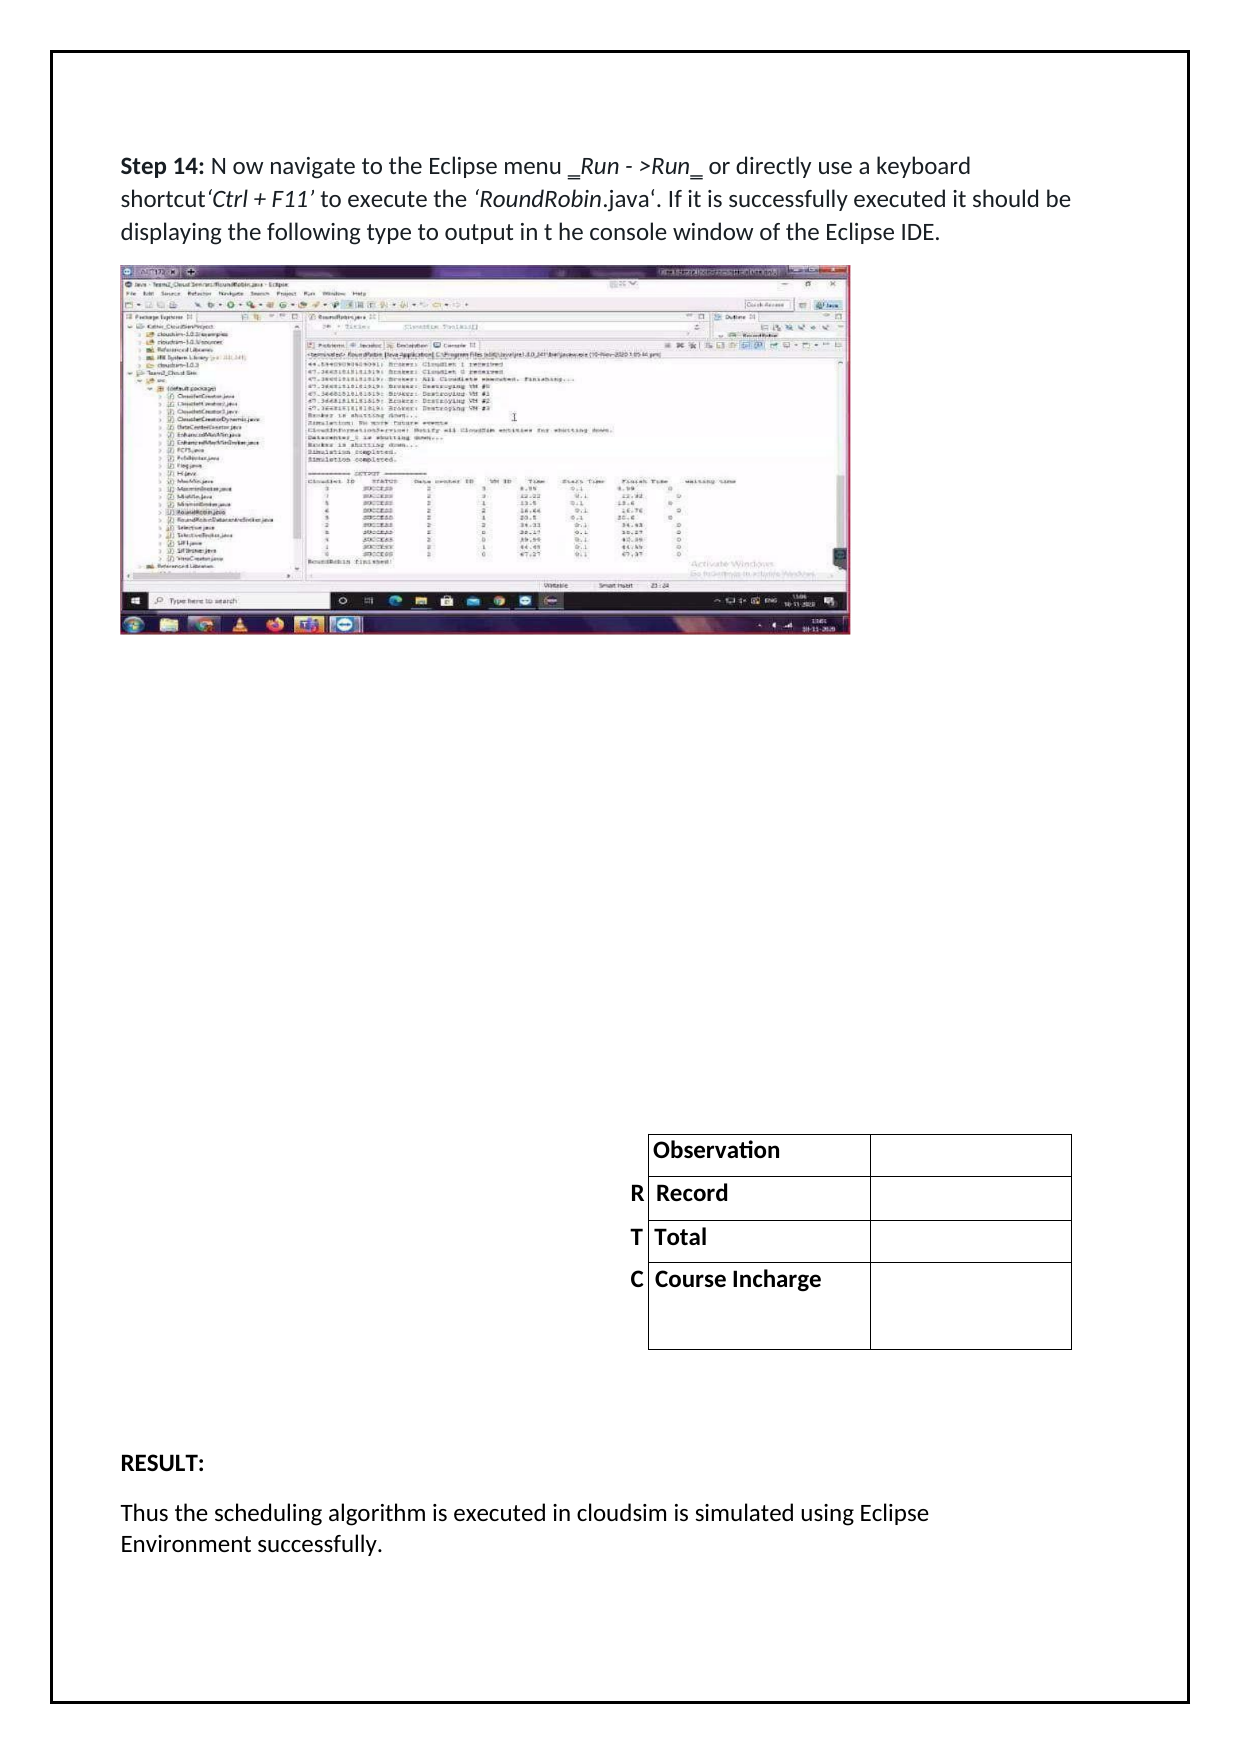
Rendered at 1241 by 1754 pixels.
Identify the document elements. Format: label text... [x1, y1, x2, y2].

text RESULT: [120, 1448, 1090, 1478]
table_cell T Total [649, 1221, 870, 1262]
table_header Observation [649, 1135, 870, 1176]
table_cell [871, 1177, 1071, 1219]
table_cell [871, 1221, 1071, 1262]
text Environment successfully. [120, 1528, 1090, 1558]
text Thus the scheduling algorithm is executed in cloudsim is simulated using Eclipse [120, 1497, 1090, 1528]
table_cell C Course Incharge [649, 1263, 870, 1349]
picture [120, 265, 851, 638]
text Step 14: N ow navigate to the Eclipse menu ‗Run - >Run‗ or directly use a keyboard shortcut‘Ctrl + F11’ to execute the ‘RoundRobin.java‘. If it is successfully executed it should be displaying the following type to output in t he console window of the Eclipse IDE. [120, 150, 1090, 246]
table_cell R Record [649, 1177, 870, 1219]
table_cell [871, 1263, 1071, 1349]
table_header [871, 1135, 1071, 1176]
